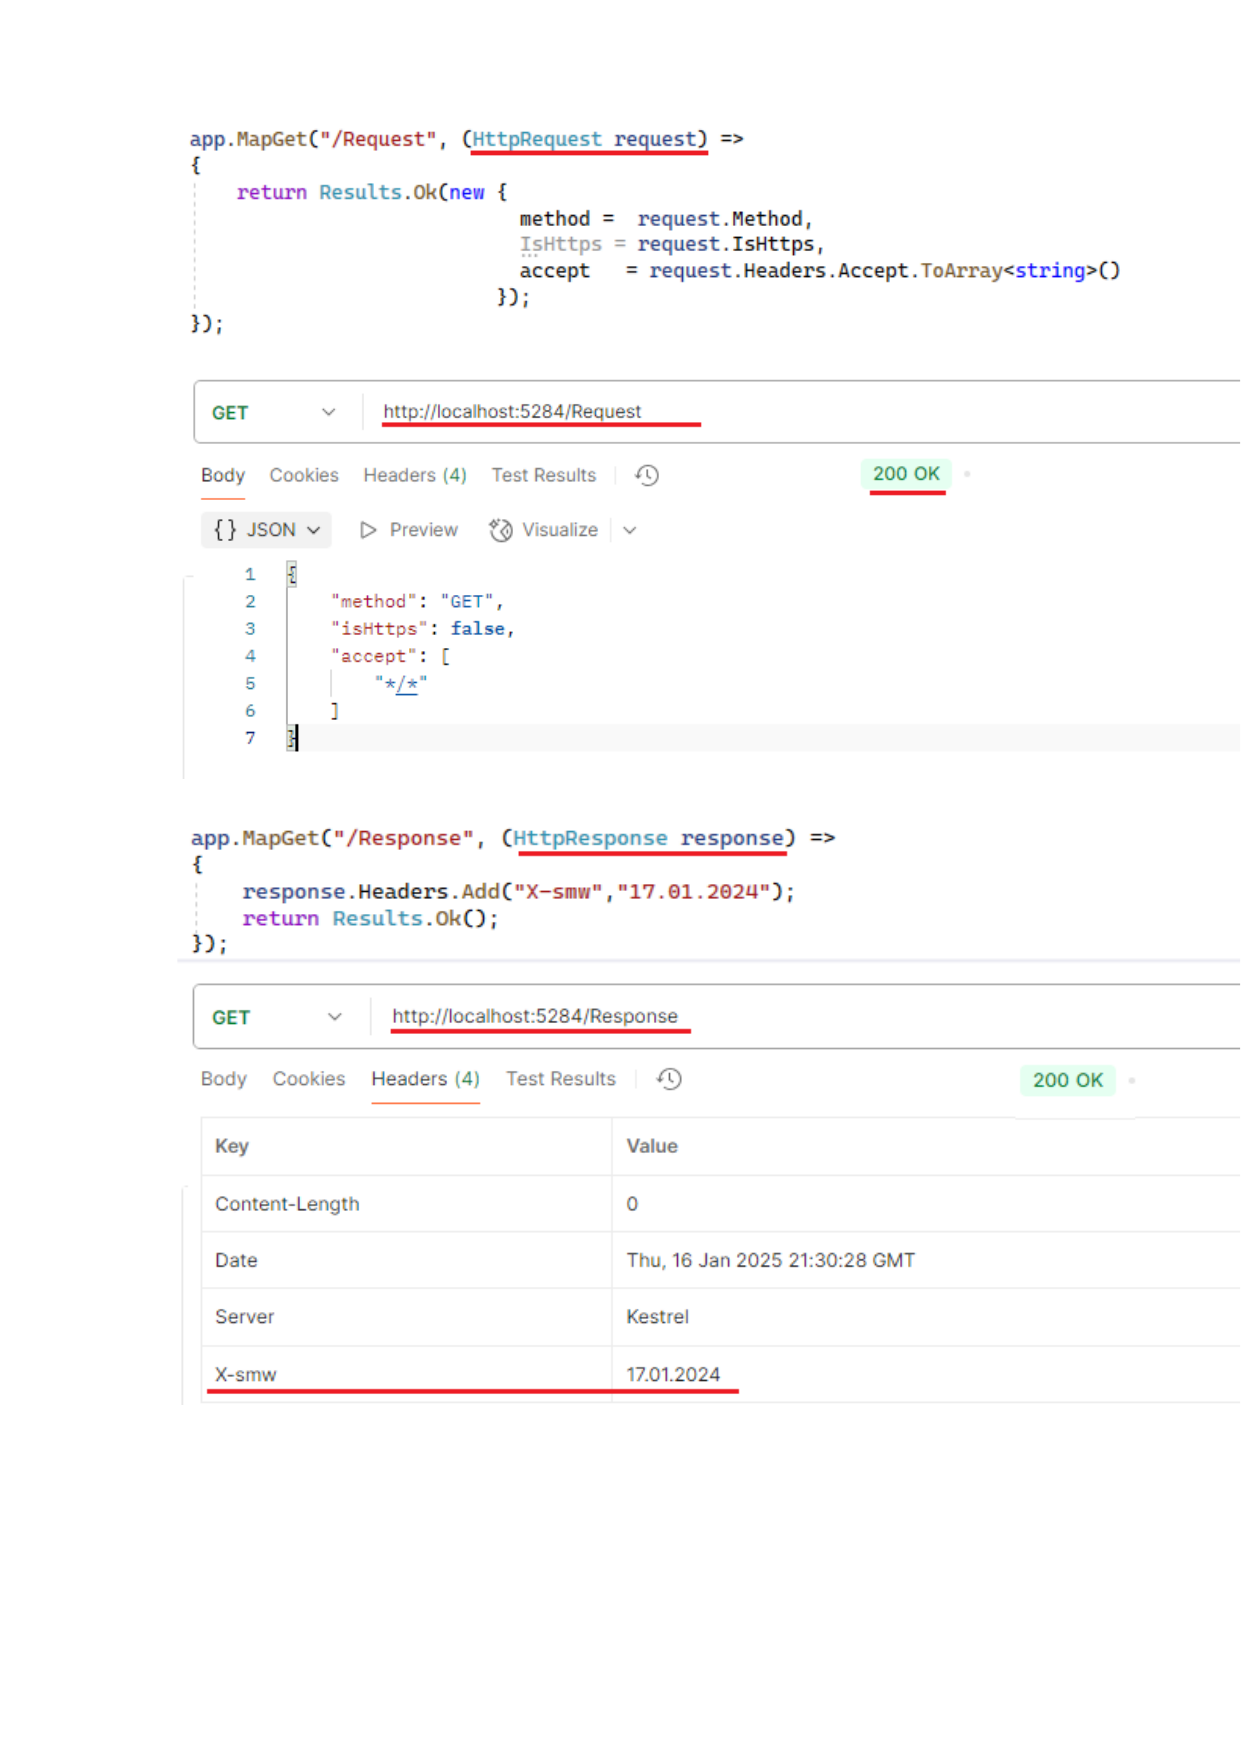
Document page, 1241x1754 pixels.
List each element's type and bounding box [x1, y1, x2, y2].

picture [177, 820, 1241, 973]
picture [177, 362, 1241, 779]
picture [177, 118, 1241, 359]
picture [177, 976, 1241, 1405]
